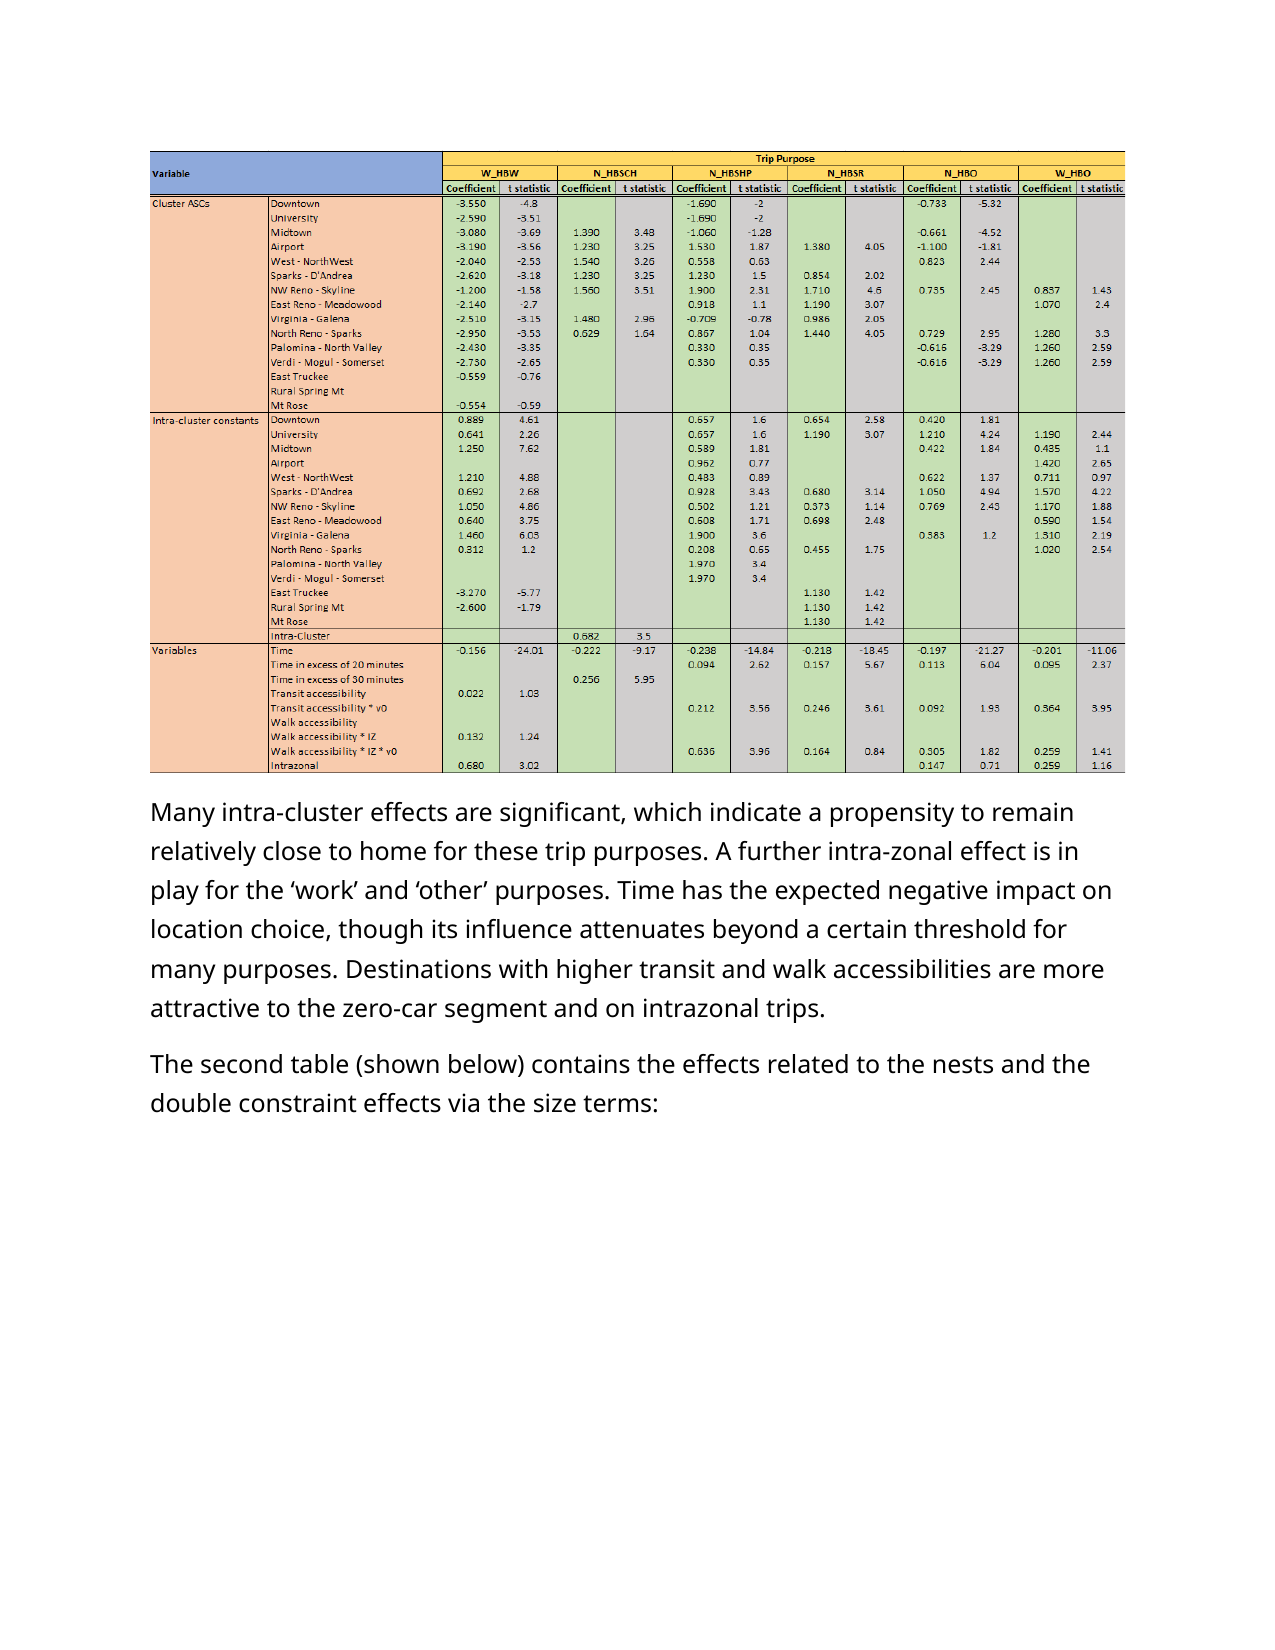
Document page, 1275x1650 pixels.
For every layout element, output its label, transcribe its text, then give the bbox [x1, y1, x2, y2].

text Many intra-cluster effects are significant, which indicate a propensity to remain relatively close to home for these trip purposes. A further intra-zonal effect is in play for the ‘work’ and ‘other’ purposes. Time has the expected negative impact on location choice, though its influence attenuates beyond a certain threshold for many purposes. Destinations with higher transit and walk accessibilities are more attractive to the zero-car segment and on intrazonal trips. [150, 795, 1125, 1024]
picture [150, 150, 1125, 773]
text The second table (shown below) contains the effects related to the nests and the double constraint effects via the size terms: [150, 1046, 1125, 1119]
